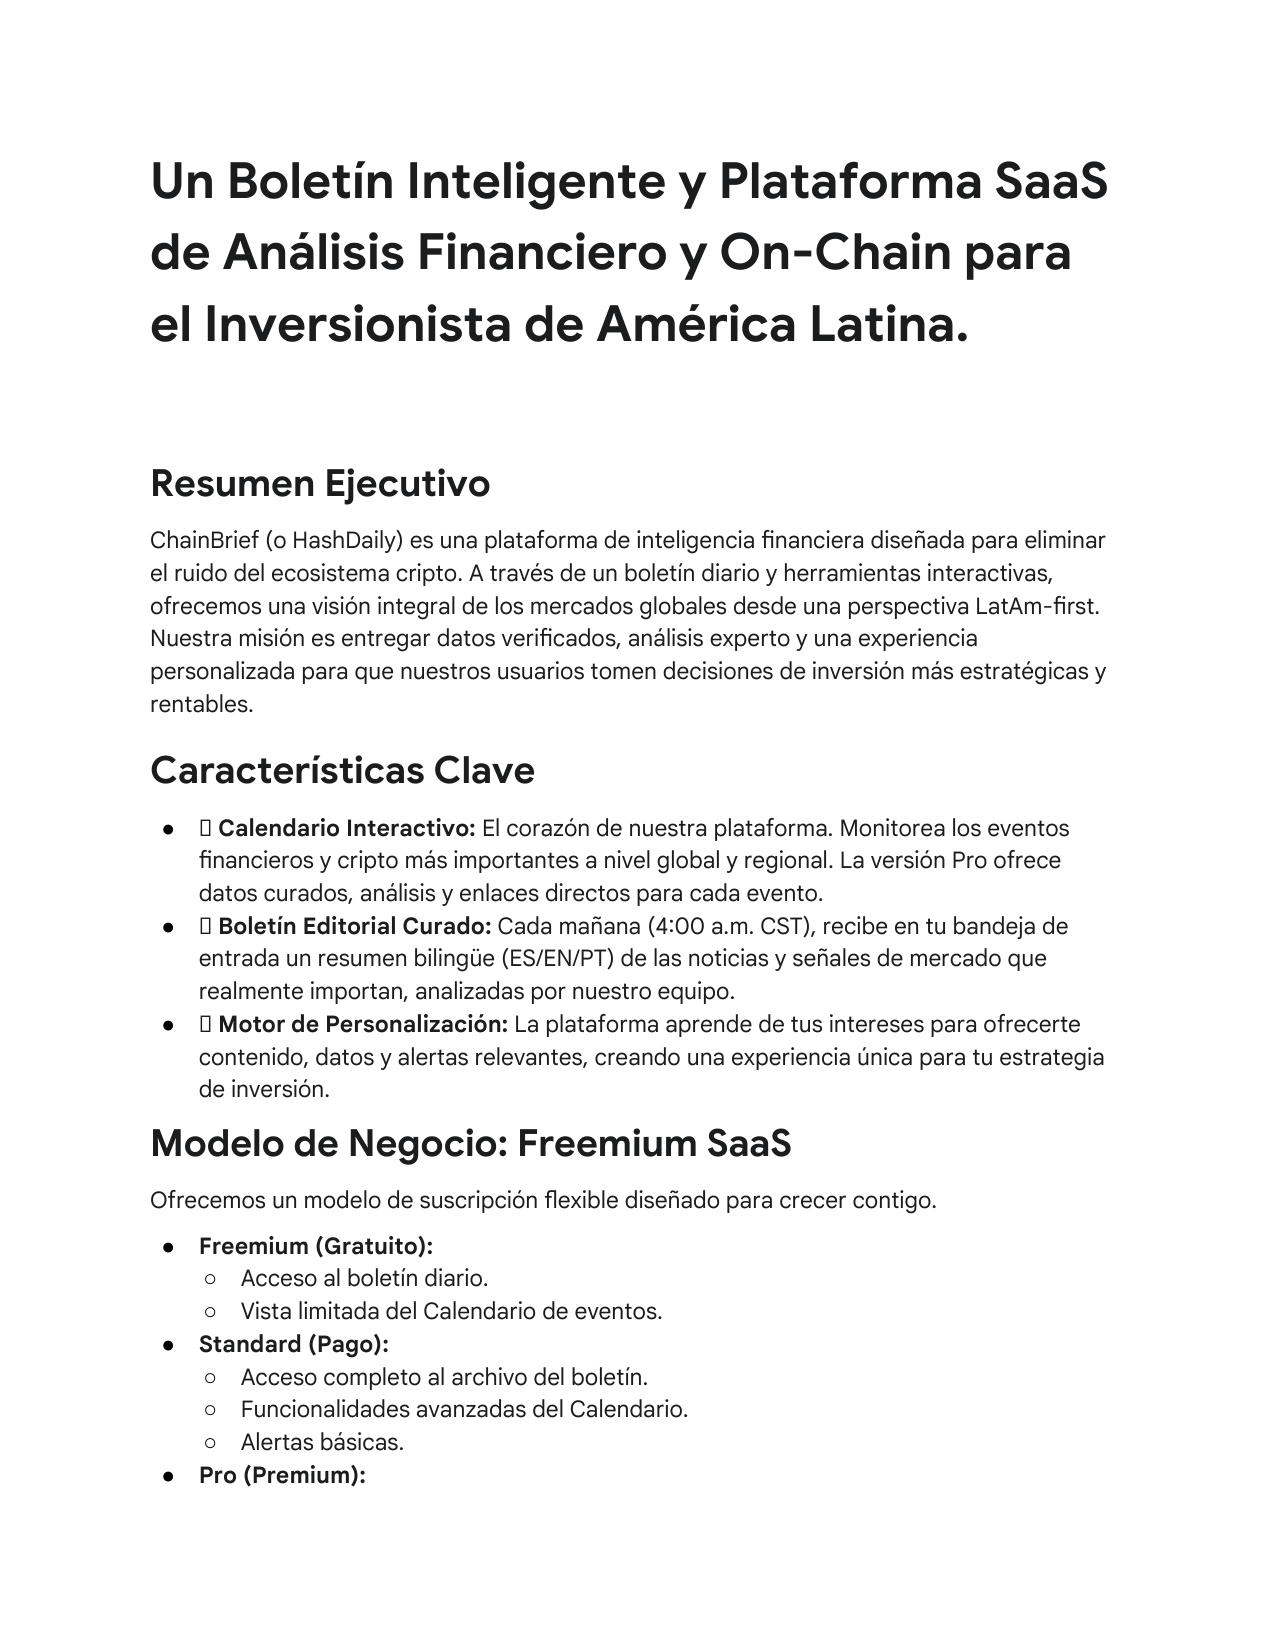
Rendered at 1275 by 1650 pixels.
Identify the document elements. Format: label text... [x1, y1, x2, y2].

text ChainBrief (o HashDaily) es una plataforma de inteligencia financiera diseñada para eliminar el ruido del ecosistema cripto. A través de un boletín diario y herramientas interactivas, ofrecemos una visión integral de los mercados globales desde una perspectiva LatAm-first. Nuestra misión es entregar datos verificados, análisis experto y una experiencia personalizada para que nuestros usuarios tomen decisiones de inversión más estratégicas y rentables. [150, 526, 1125, 719]
text Ofrecemos un modelo de suscripción flexible diseñado para crecer contigo. [150, 1187, 1125, 1215]
list Alertas básicas. [203, 1428, 1125, 1457]
list Vista limitada del Calendario de eventos. [203, 1297, 1125, 1326]
subtitle Un Boletín Inteligente y Plataforma SaaS de Análisis Financiero y On-Chain para el Inversionista de América Latina. [150, 150, 1125, 355]
list Acceso al boletín diario. [203, 1264, 1125, 1293]
list Standard (Pago): [161, 1330, 1125, 1359]
list 📰 Boletín Editorial Curado: Cada mañana (4:00 a.m. CST), recibe en tu bandeja de entrada un resumen bilingüe (ES/EN/PT) de las noticias y señales de mercado que realmente importan, analizadas por nuestro equipo. [161, 912, 1125, 1006]
subtitle Modelo de Negocio: Freemium SaaS [150, 1121, 1125, 1168]
list 🧠 Motor de Personalización: La plataforma aprende de tus intereses para ofrecerte contenido, datos y alertas relevantes, creando una experiencia única para tu estrategia de inversión. [161, 1010, 1125, 1104]
subtitle Características Clave [150, 748, 1125, 795]
list Freemium (Gratuito): [161, 1232, 1125, 1261]
list Funcionalidades avanzadas del Calendario. [203, 1395, 1125, 1424]
list Pro (Premium): [161, 1461, 1125, 1489]
subtitle Resumen Ejecutivo [150, 460, 1125, 507]
list 📅 Calendario Interactivo: El corazón de nuestra plataforma. Monitorea los eventos financieros y cripto más importantes a nivel global y regional. La versión Pro ofrece datos curados, análisis y enlaces directos para cada evento. [161, 814, 1125, 908]
list Acceso completo al archivo del boletín. [203, 1363, 1125, 1391]
